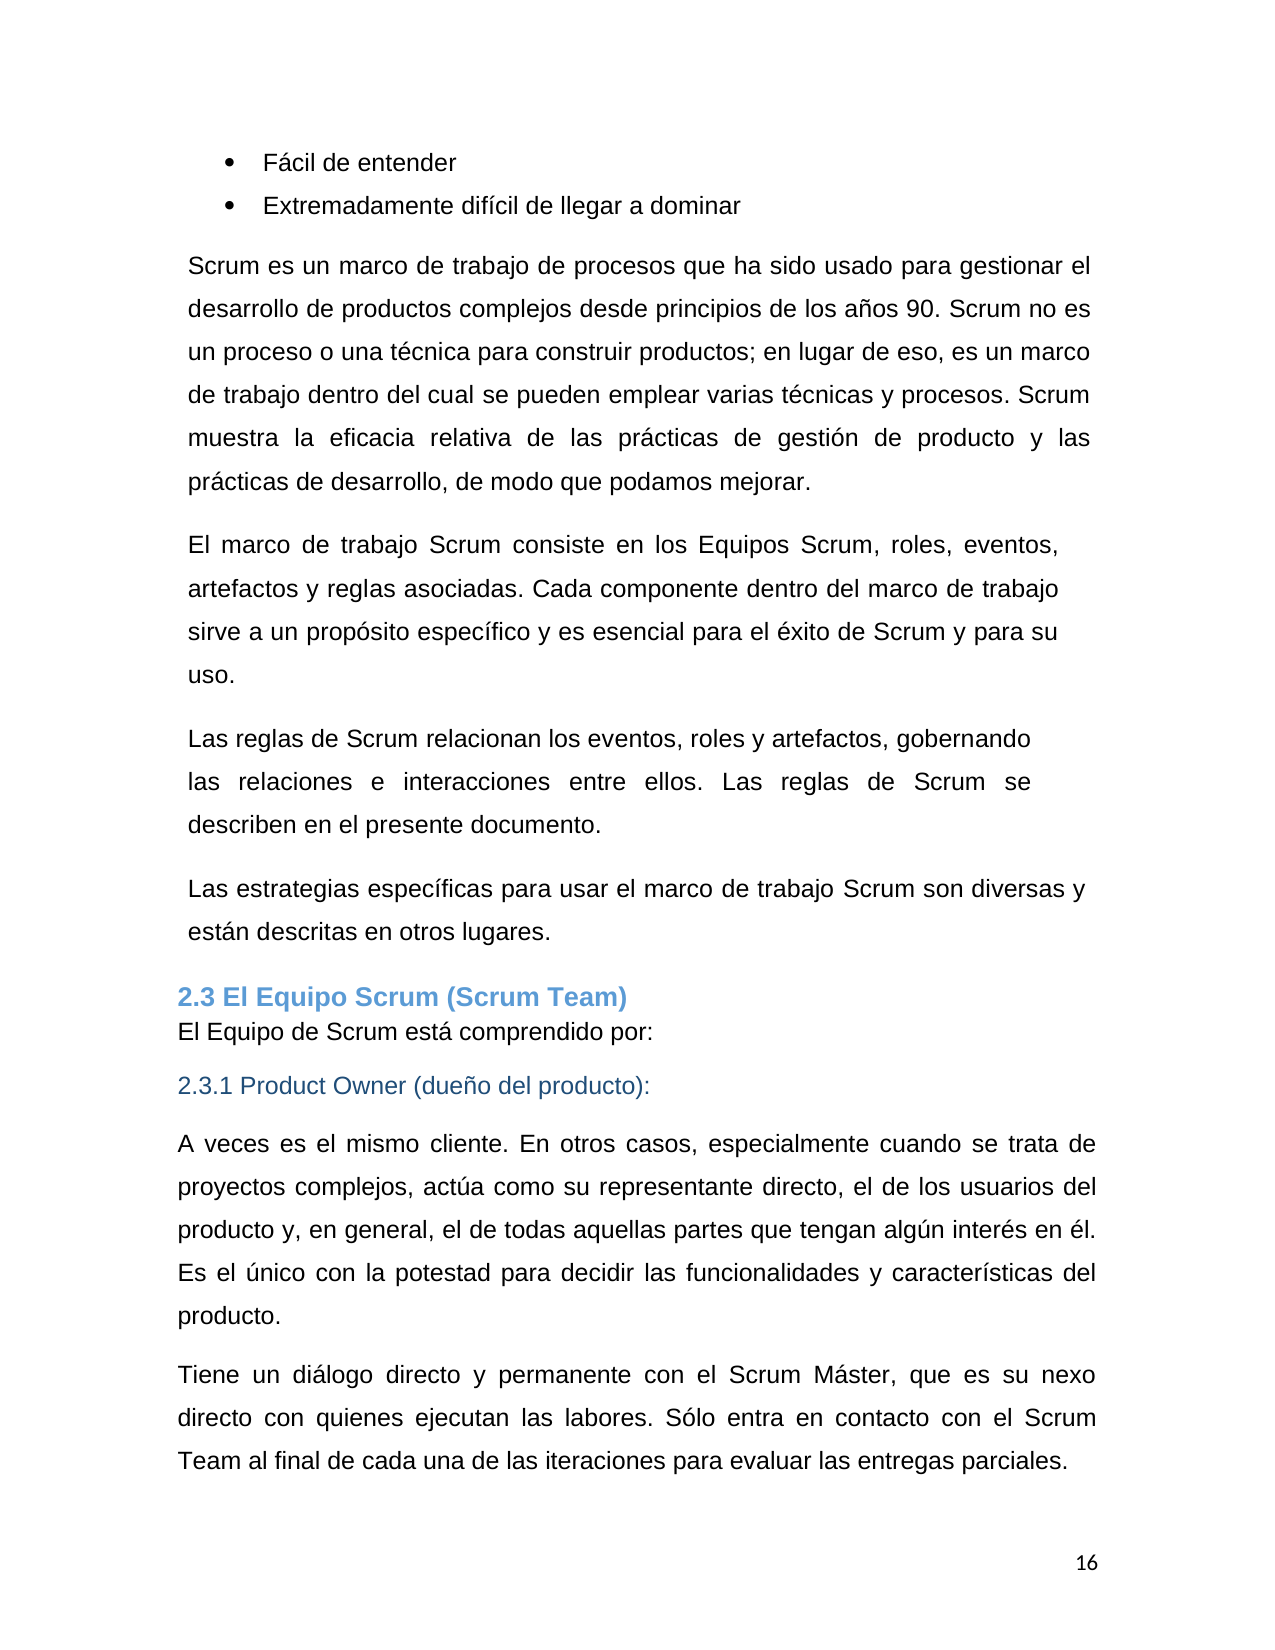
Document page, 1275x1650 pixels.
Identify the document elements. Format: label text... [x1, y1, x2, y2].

text Las reglas de Scrum relacionan los eventos, roles y artefactos, gobernando las relaciones e interacciones entre ellos. Las reglas de Scrum se describen en el presente documento. [188, 724, 1031, 839]
text A veces es el mismo cliente. En otros casos, especialmente cuando se trata de proyectos complejos, actúa como su representante directo, el de los usuarios del producto y, en general, el de todas aquellas partes que tengan algún interés en él. Es el único con la potestad para decidir las funcionalidades y características del producto. [177, 1129, 1098, 1330]
text Scrum es un marco de trabajo de procesos que ha sido usado para gestionar el desarrollo de productos complejos desde principios de los años 90. Scrum no es un proceso o una técnica para construir productos; en lugar de eso, es un marco de trabajo dentro del cual se pueden emplear varias técnicas y procesos. Scrum muestra la eficacia relativa de las prácticas de gestión de producto y las prácticas de desarrollo, de modo que podamos mejorar. [188, 251, 1091, 495]
subtitle 2.3.1 Product Owner (dueño del producto): [177, 1071, 1098, 1099]
list Extremadamente difícil de llegar a dominar [225, 191, 1098, 220]
subtitle 2.3 El Equipo Scrum (Scrum Team) [177, 981, 1098, 1012]
text Tiene un diálogo directo y permanente con el Scrum Máster, que es su nexo directo con quienes ejecutan las labores. Sólo entra en contacto con el Scrum Team al final de cada una de las iteraciones para evaluar las entregas parciales. [177, 1360, 1098, 1475]
text El Equipo de Scrum está comprendido por: [177, 1017, 1098, 1046]
list Fácil de entender [225, 148, 1098, 177]
text El marco de trabajo Scrum consiste en los Equipos Scrum, roles, eventos, artefactos y reglas asociadas. Cada componente dentro del marco de trabajo sirve a un propósito específico y es esencial para el éxito de Scrum y para su uso. [188, 530, 1059, 688]
text Las estrategias específicas para usar el marco de trabajo Scrum son diversas y están descritas en otros lugares. [188, 874, 1085, 946]
